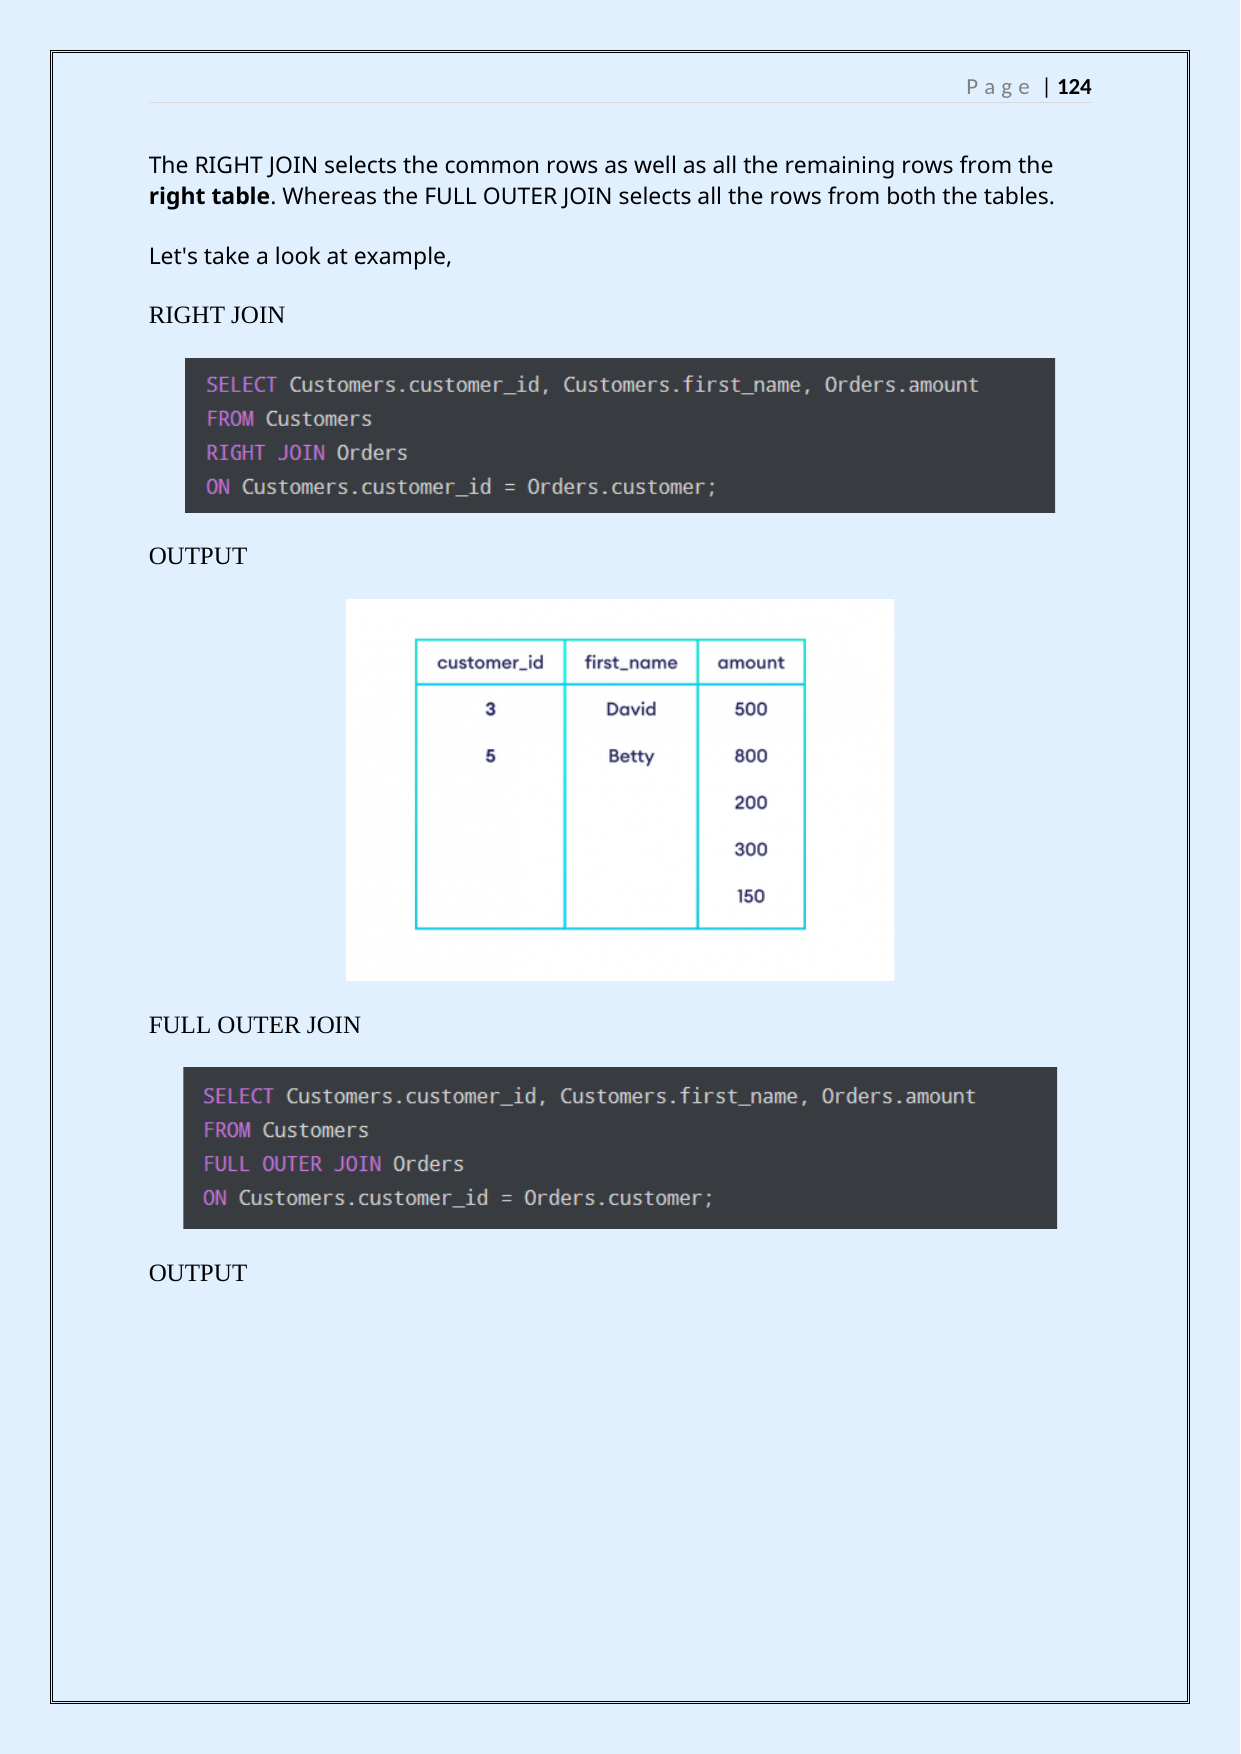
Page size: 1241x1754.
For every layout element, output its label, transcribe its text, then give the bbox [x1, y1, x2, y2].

text OUTPUT [148, 541, 1092, 570]
text OUTPUT [148, 1258, 1092, 1287]
picture [345, 599, 895, 981]
text Let's take a look at example, [148, 240, 1092, 271]
text RIGHT JOIN [148, 301, 1092, 329]
picture [185, 358, 1056, 513]
text FULL OUTER JOIN [148, 1010, 1092, 1038]
picture [183, 1067, 1058, 1229]
text The RIGHT JOIN selects the common rows as well as all the remaining rows from the right table. Whereas the FULL OUTER JOIN selects all the rows from both the tables. [148, 148, 1092, 211]
